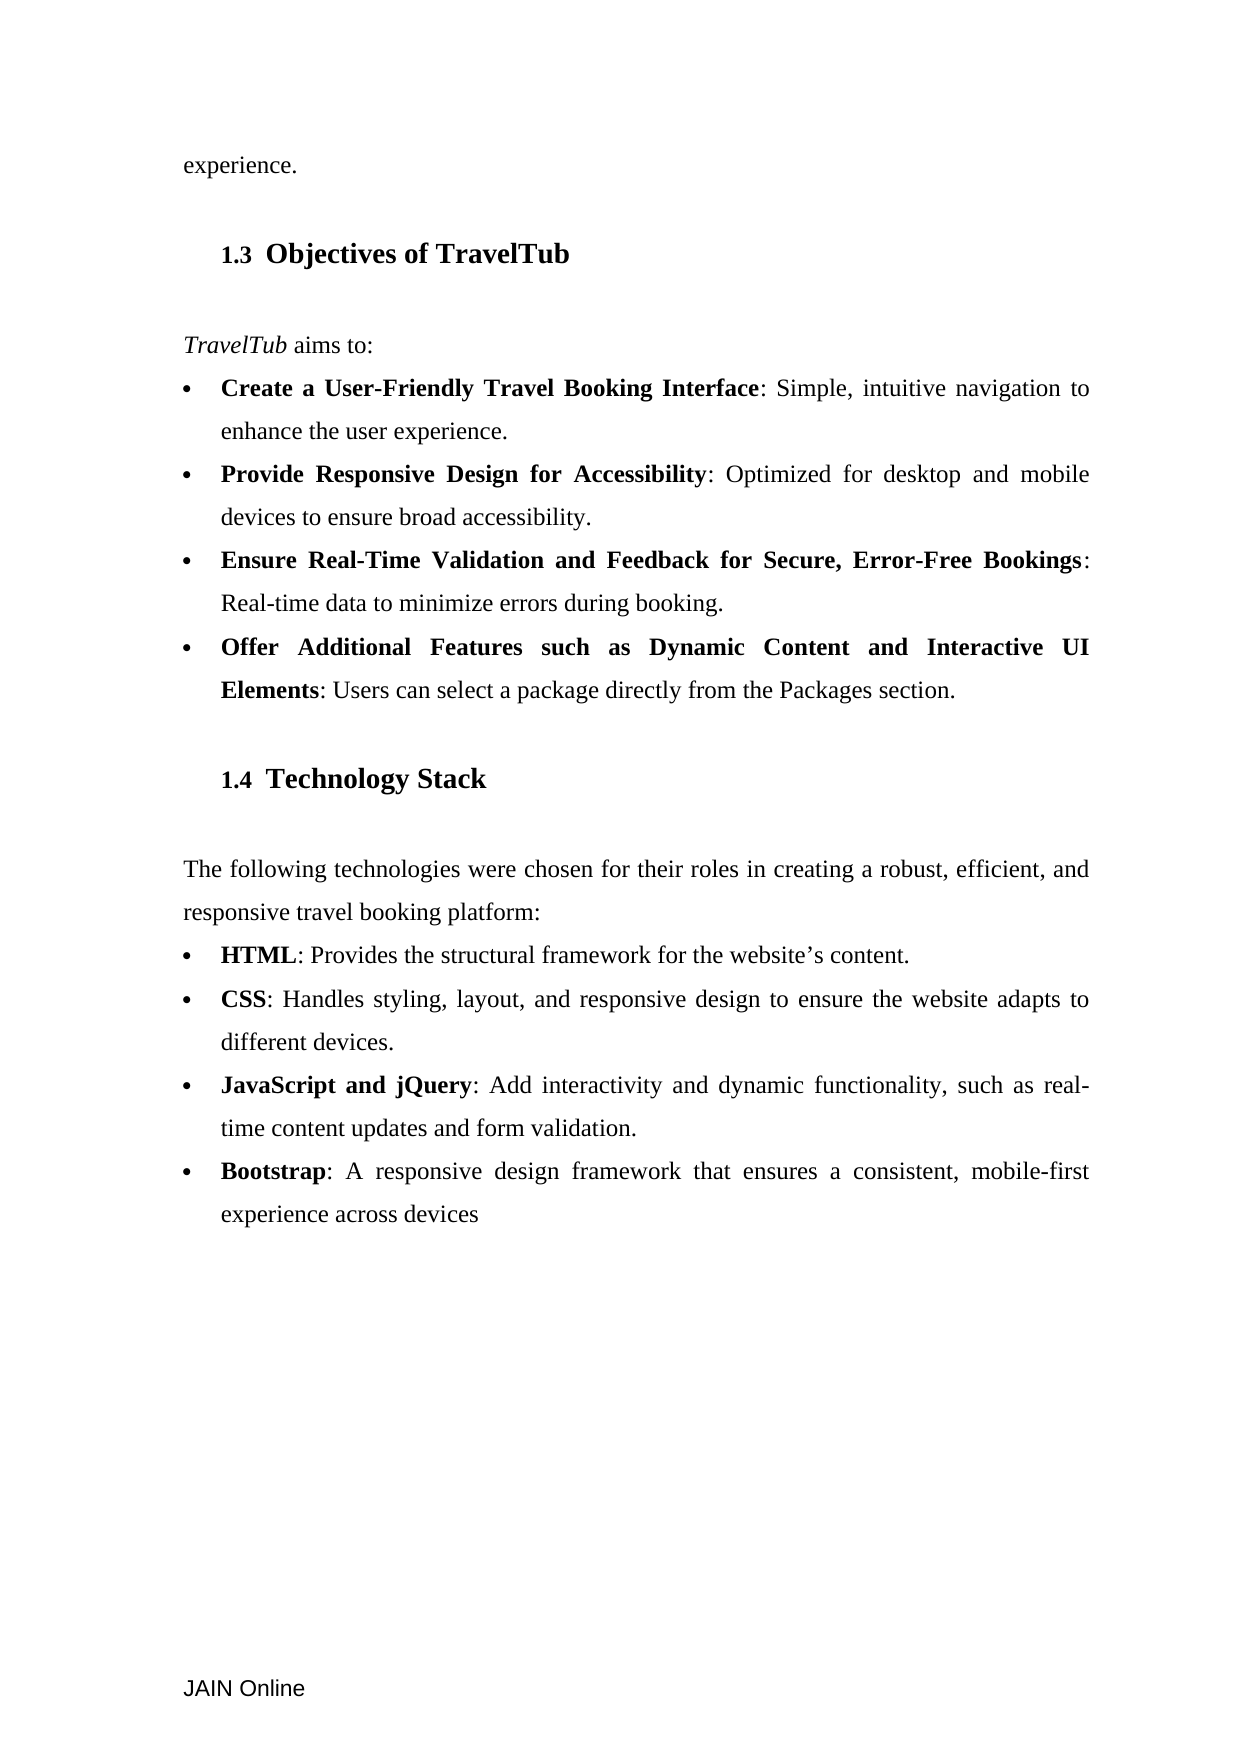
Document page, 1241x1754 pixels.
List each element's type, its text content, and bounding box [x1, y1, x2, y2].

list The following technologies were chosen for their roles in creating a robust, efficient, and responsive travel booking platform: [183, 854, 1090, 926]
list CSS: Handles styling, layout, and responsive design to ensure the website adapts to different devices. [183, 984, 1090, 1056]
list Ensure Real-Time Validation and Feedback for Secure, Error-Free Bookings: Real-time data to minimize errors during booking. [183, 545, 1090, 617]
list JavaScript and jQuery: Add interactivity and dynamic functionality, such as real-time content updates and form validation. [183, 1070, 1090, 1142]
list Provide Responsive Design for Accessibility: Optimized for desktop and mobile devices to ensure broad accessibility. [183, 459, 1090, 531]
list Create a User-Friendly Travel Booking Interface: Simple, intuitive navigation to enhance the user experience. [183, 373, 1090, 445]
list Technology Stack [221, 761, 1090, 794]
list Objectives of TravelTub [221, 236, 1090, 270]
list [183, 150, 1090, 179]
list Bootstrap: A responsive design framework that ensures a consistent, mobile-first experience across devices [183, 1156, 1090, 1228]
list HTML: Provides the structural framework for the website’s content. [183, 941, 1090, 969]
list Offer Additional Features such as Dynamic Content and Interactive UI Elements: Users can select a package directly from the Packages section. [183, 632, 1090, 703]
list TravelTub aims to: [183, 330, 1090, 358]
